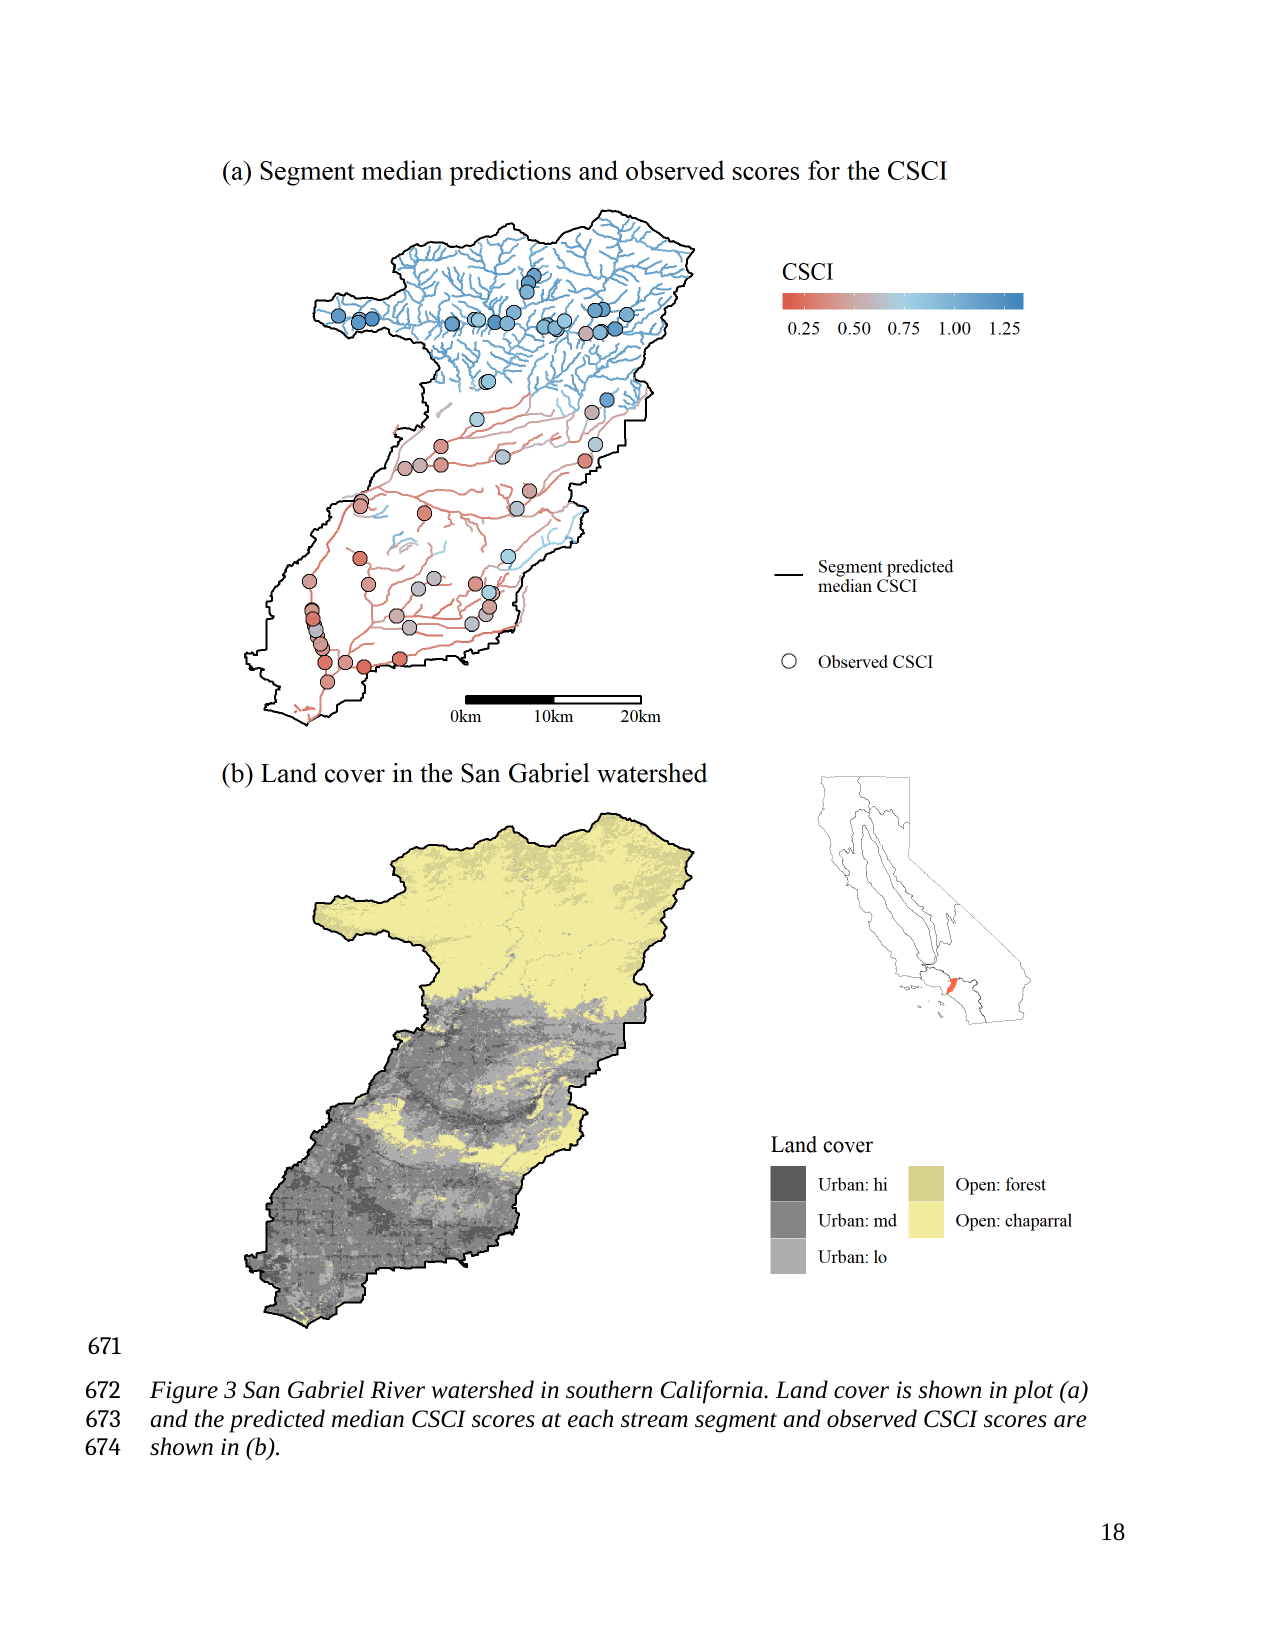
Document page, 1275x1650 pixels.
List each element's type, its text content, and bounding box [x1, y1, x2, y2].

text Figure 3 San Gabriel River watershed in southern California. Land cover is shown in plot (a) and the predicted median CSCI scores at each stream segment and observed CSCI scores are shown in (b). [150, 1375, 1125, 1461]
picture [168, 150, 1072, 1354]
